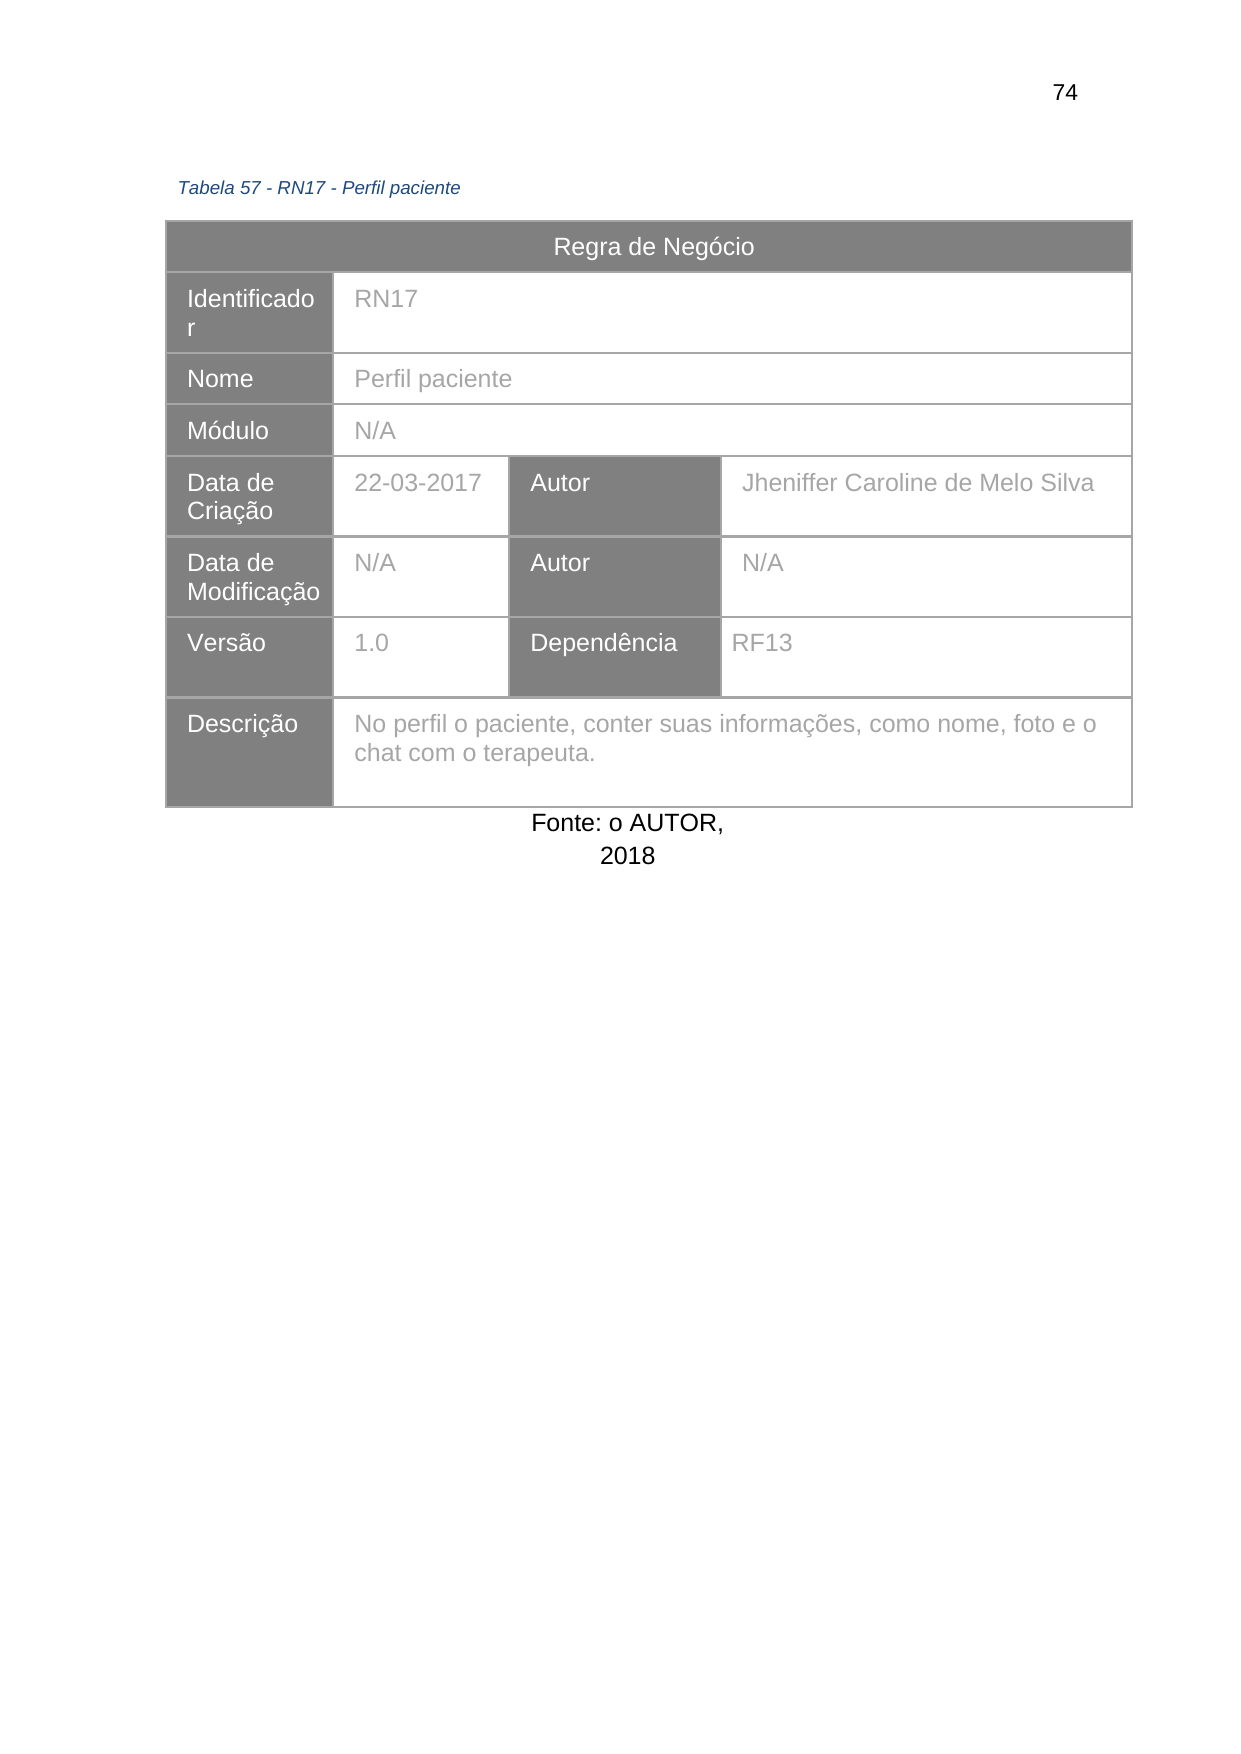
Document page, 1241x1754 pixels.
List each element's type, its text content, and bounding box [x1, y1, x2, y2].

table_cell Jheniffer Caroline de Melo Silva [722, 457, 1131, 535]
table_cell Descrição [167, 699, 332, 806]
table_header Regra de Negócio [167, 222, 1131, 271]
table_cell Nome [167, 354, 332, 403]
table_cell Autor [510, 538, 720, 616]
table_cell No perfil o paciente, conter suas informações, como nome, foto e o chat com o terapeuta. [334, 699, 1131, 806]
text 2018 [177, 841, 1078, 869]
table_cell 1.0 [334, 618, 508, 696]
table_cell N/A [334, 538, 508, 616]
table_cell Perfil paciente [334, 354, 1131, 403]
table_cell N/A [722, 538, 1131, 616]
table_cell RN17 [334, 273, 1131, 352]
text Fonte: o AUTOR, [177, 808, 1078, 836]
table_cell Data de Modificação [167, 538, 332, 616]
table_cell 22-03-2017 [334, 457, 508, 535]
table_cell N/A [334, 405, 1131, 455]
table_cell Autor [510, 457, 720, 535]
table_cell Versão [167, 618, 332, 696]
table_cell Módulo [167, 405, 332, 455]
table_cell Identificador [167, 273, 332, 352]
table_cell RF13 [722, 618, 1131, 696]
table_cell Data de Criação [167, 457, 332, 535]
table_cell Dependência [510, 618, 720, 696]
